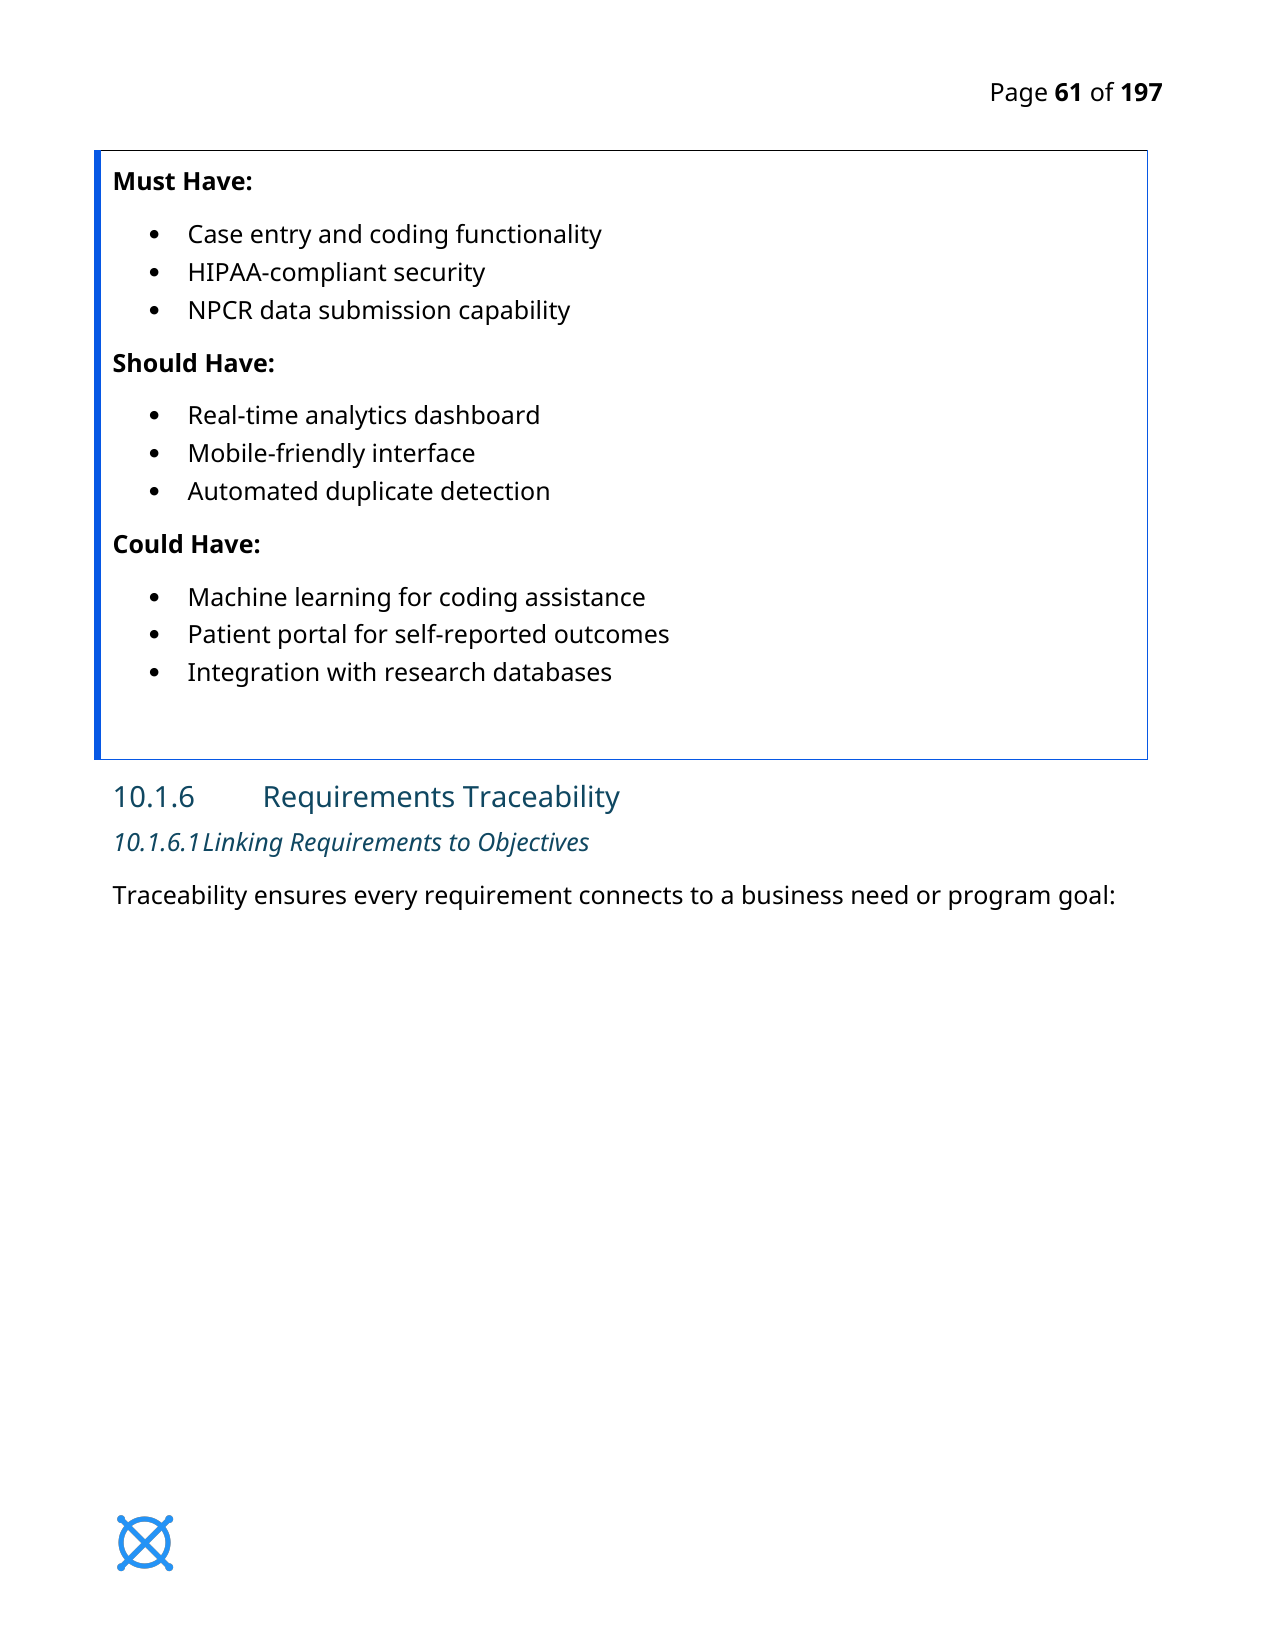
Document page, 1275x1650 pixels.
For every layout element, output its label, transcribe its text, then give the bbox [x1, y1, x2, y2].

subtitle Linking Requirements to Objectives [112, 824, 1162, 859]
text Traceability ensures every requirement connects to a business need or program goal: [112, 877, 1162, 911]
subtitle Requirements Traceability [112, 777, 1162, 816]
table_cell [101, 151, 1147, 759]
picture [112, 1511, 177, 1575]
